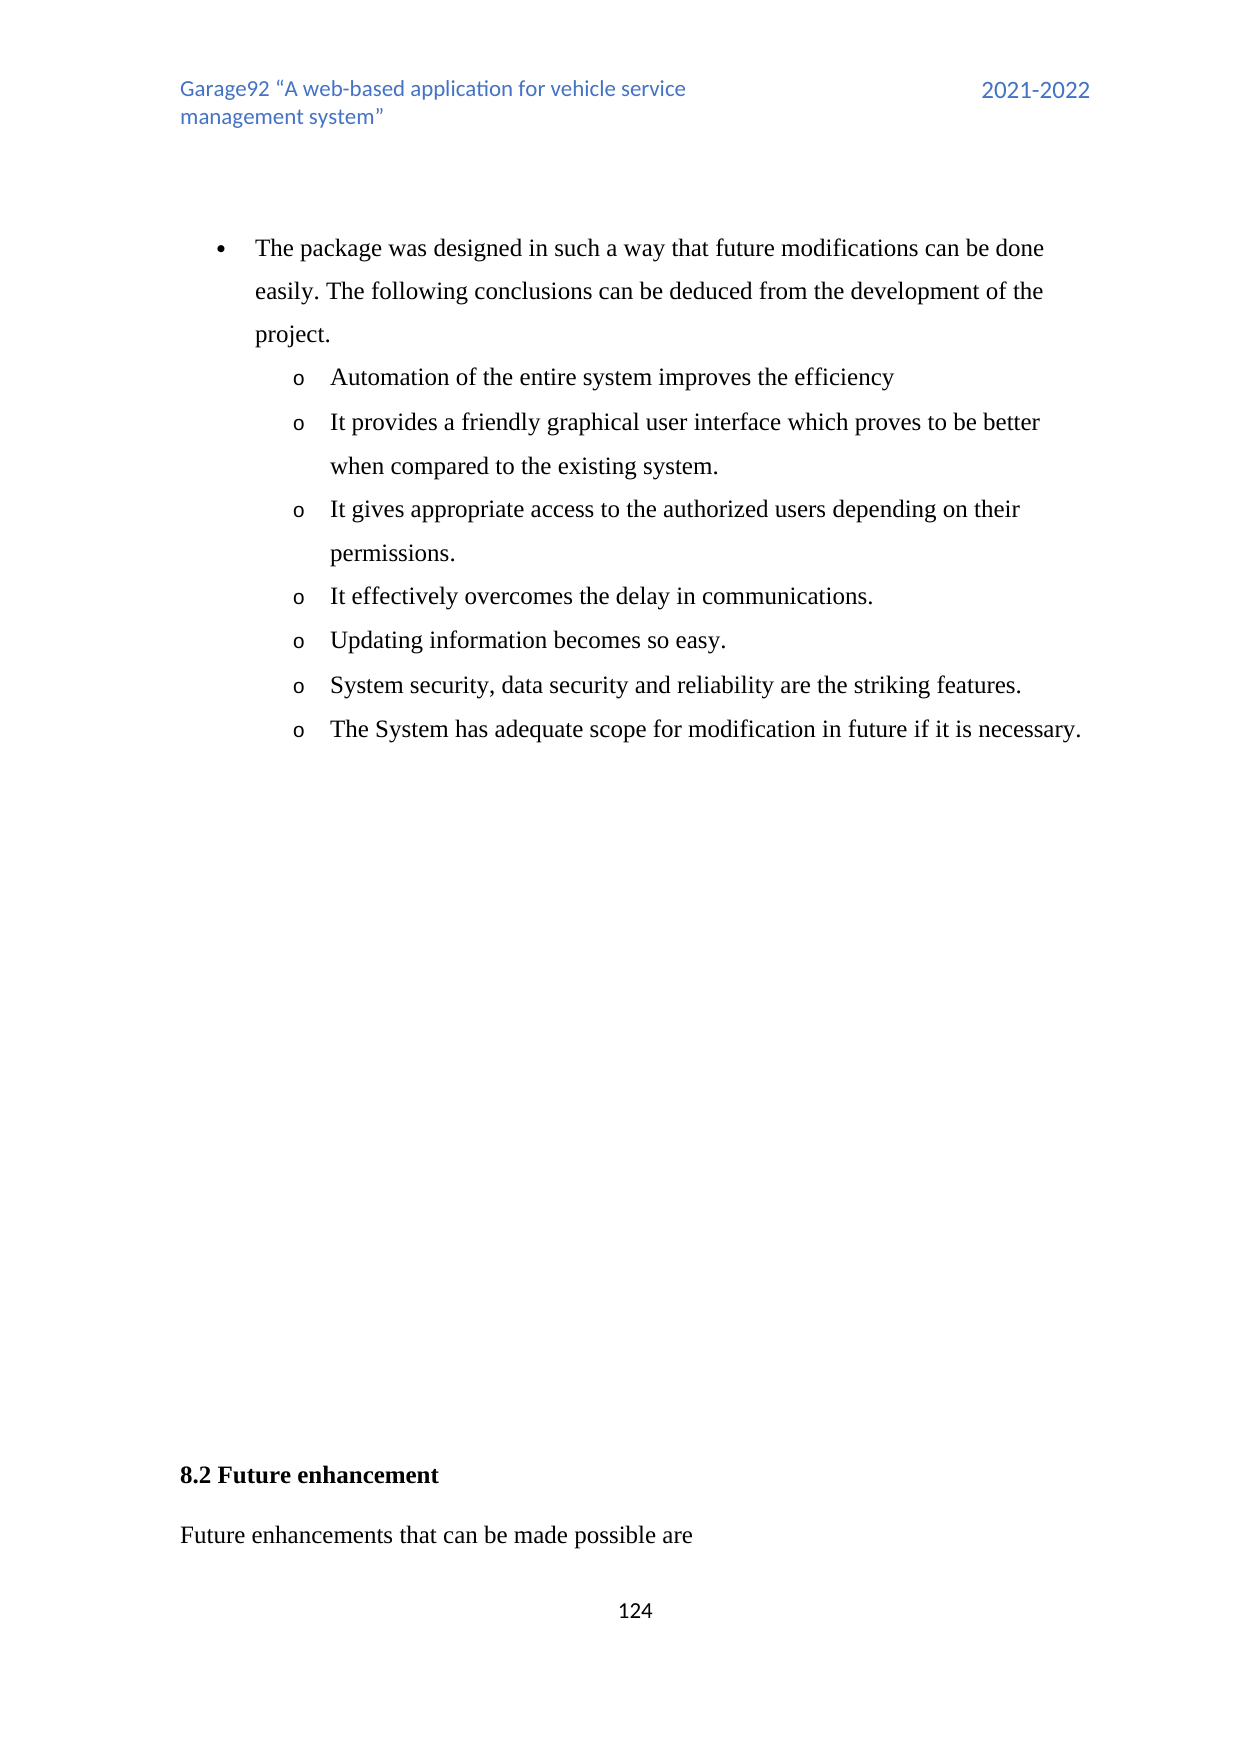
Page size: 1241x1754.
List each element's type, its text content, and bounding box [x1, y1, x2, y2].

text 8.2 Future enhancement [180, 1460, 1090, 1489]
list Automation of the entire system improves the efficiency [292, 362, 1090, 392]
list It effectively overcomes the delay in communications. [292, 581, 1090, 611]
list Updating information becomes so easy. [292, 625, 1090, 655]
list The package was designed in such a way that future modifications can be done easily. The following conclusions can be deduced from the development of the project. [217, 233, 1090, 348]
list It gives appropriate access to the authorized users depending on their permissions. [292, 494, 1090, 567]
text Future enhancements that can be made possible are [180, 1520, 1090, 1549]
list The System has adequate scope for modification in future if it is necessary. [292, 714, 1090, 744]
list System security, data security and reliability are the striking features. [292, 670, 1090, 699]
list It provides a friendly graphical user interface which proves to be better when compared to the existing system. [292, 407, 1090, 479]
